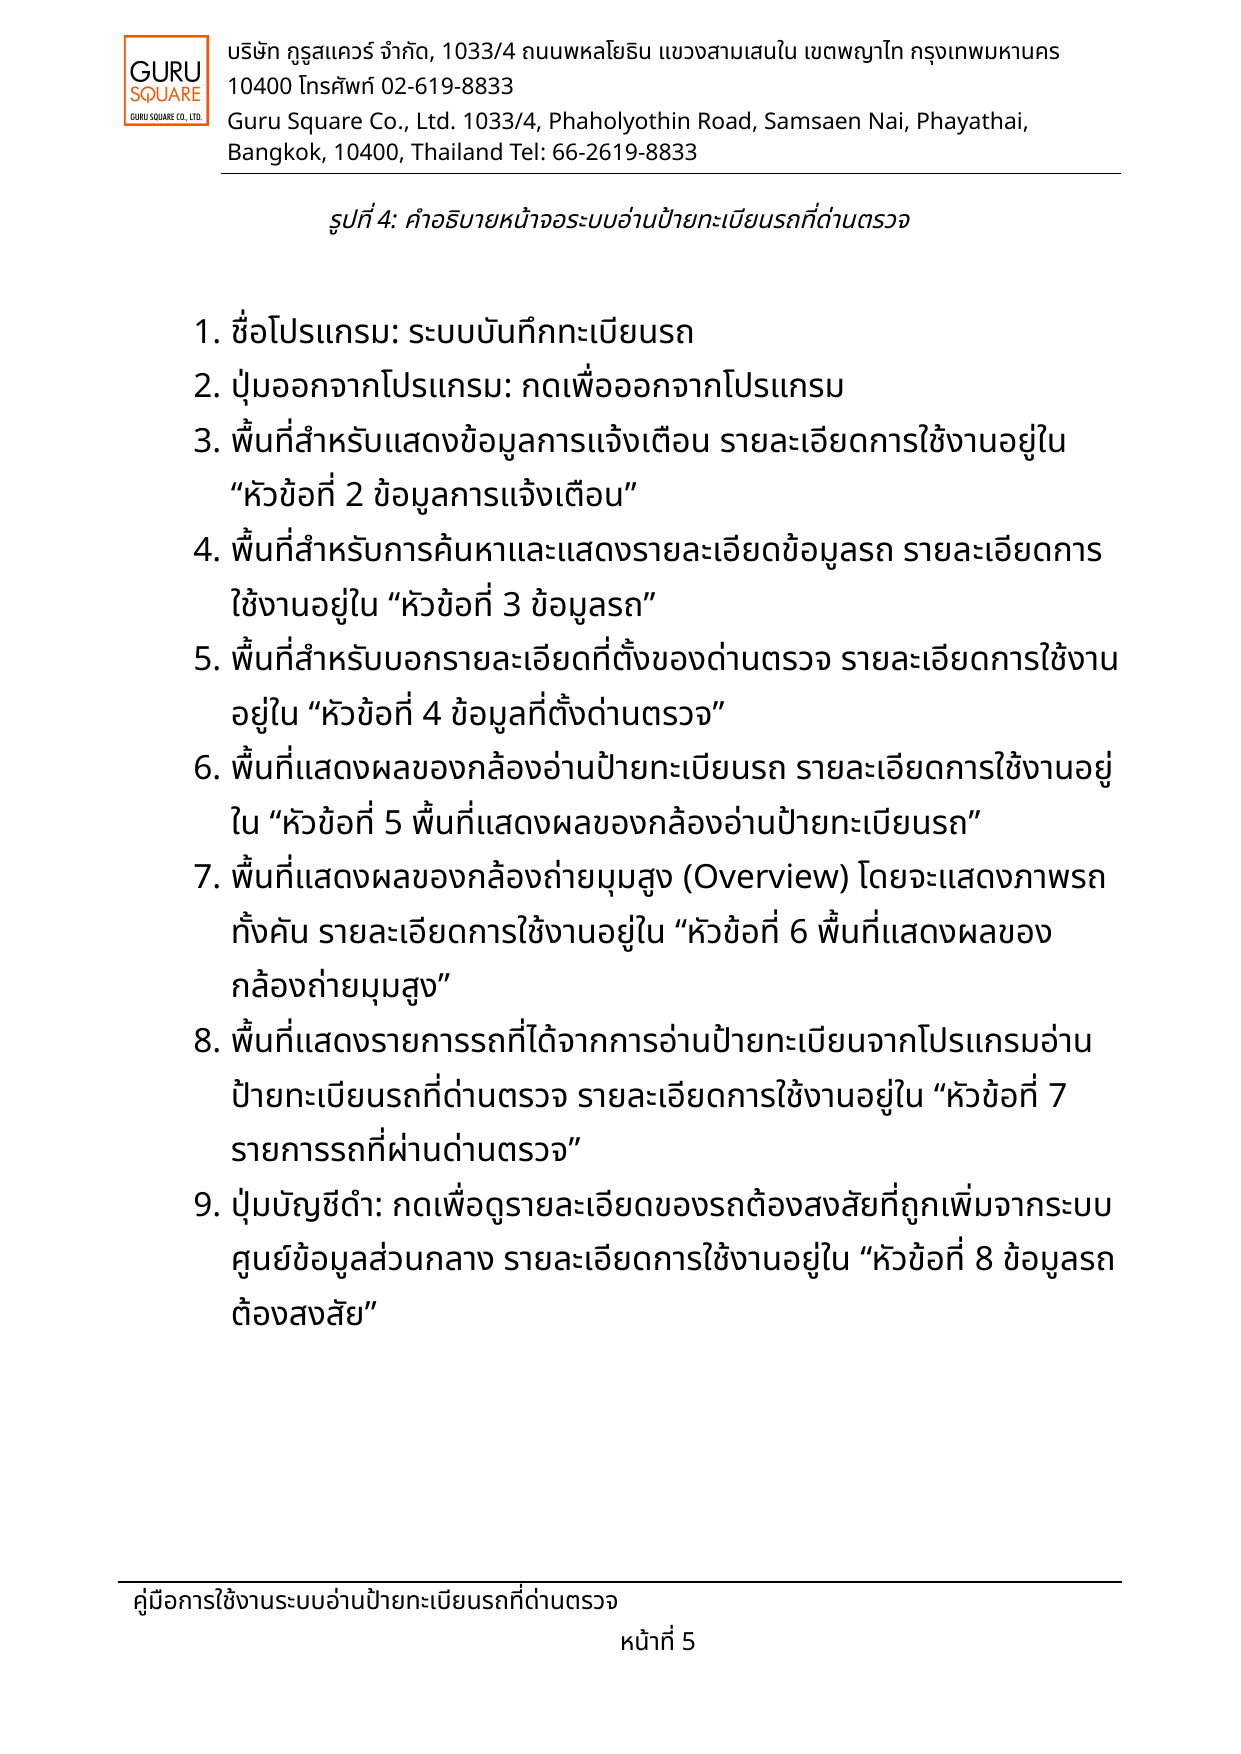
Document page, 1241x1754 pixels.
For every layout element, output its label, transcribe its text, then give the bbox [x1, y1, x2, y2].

list ปุ่มออกจากโปรแกรม: กดเพื่อออกจากโปรแกรม [193, 362, 1122, 413]
list ปุ่มบัญชีดำ: กดเพื่อดูรายละเอียดของรถต้องสงสัยที่ถูกเพิ่มจากระบบศูนย์ข้อมูลส่วนกลาง รายละเอียดการใช้งานอยู่ใน “หัวข้อที่ 8 ข้อมูลรถต้องสงสัย” [193, 1180, 1122, 1340]
list พื้นที่สำหรับการค้นหาและแสดงรายละเอียดข้อมูลรถ รายละเอียดการใช้งานอยู่ใน “หัวข้อที่ 3 ข้อมูลรถ” [193, 526, 1122, 631]
text รูปที่ 4: คำอธิบายหน้าจอระบบอ่านป้ายทะเบียนรถที่ด่านตรวจ [118, 202, 1122, 240]
list พื้นที่สำหรับแสดงข้อมูลการแจ้งเตือน รายละเอียดการใช้งานอยู่ใน “หัวข้อที่ 2 ข้อมูลการแจ้งเตือน” [193, 417, 1122, 522]
list พื้นที่สำหรับบอกรายละเอียดที่ตั้งของด่านตรวจ รายละเอียดการใช้งานอยู่ใน “หัวข้อที่ 4 ข้อมูลที่ตั้งด่านตรวจ” [193, 635, 1122, 740]
list พื้นที่แสดงผลของกล้องถ่ายมุมสูง (Overview) โดยจะแสดงภาพรถทั้งคัน รายละเอียดการใช้งานอยู่ใน “หัวข้อที่ 6 พื้นที่แสดงผลของกล้องถ่ายมุมสูง” [193, 853, 1122, 1013]
list พื้นที่แสดงผลของกล้องอ่านป้ายทะเบียนรถ รายละเอียดการใช้งานอยู่ใน “หัวข้อที่ 5 พื้นที่แสดงผลของกล้องอ่านป้ายทะเบียนรถ” [193, 744, 1122, 849]
list พื้นที่แสดงรายการรถที่ได้จากการอ่านป้ายทะเบียนจากโปรแกรมอ่านป้ายทะเบียนรถที่ด่านตรวจ รายละเอียดการใช้งานอยู่ใน “หัวข้อที่ 7 รายการรถที่ผ่านด่านตรวจ” [193, 1017, 1122, 1176]
list ชื่อโปรแกรม: ระบบบันทึกทะเบียนรถ [193, 307, 1122, 358]
picture [123, 35, 209, 126]
